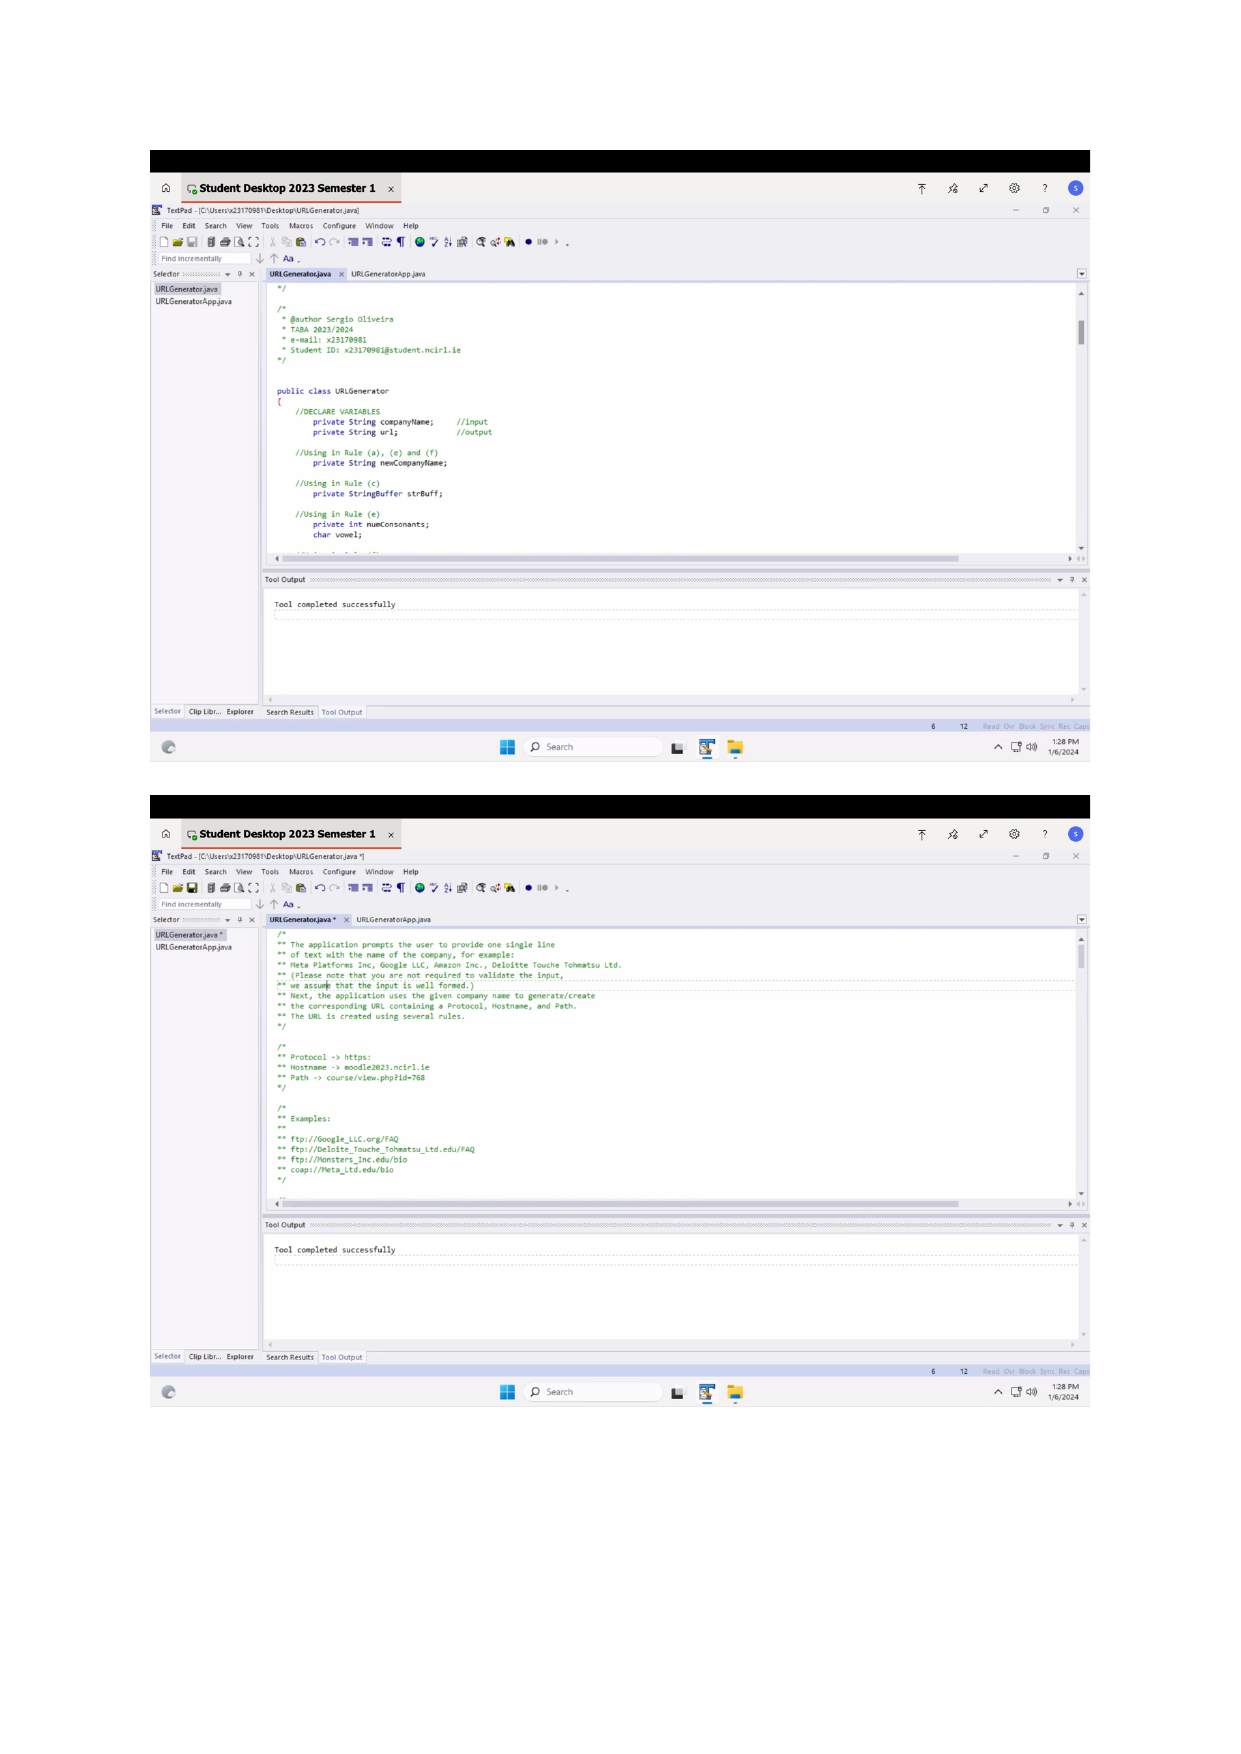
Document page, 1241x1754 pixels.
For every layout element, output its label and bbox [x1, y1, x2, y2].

picture [150, 150, 1091, 762]
picture [150, 795, 1091, 1407]
